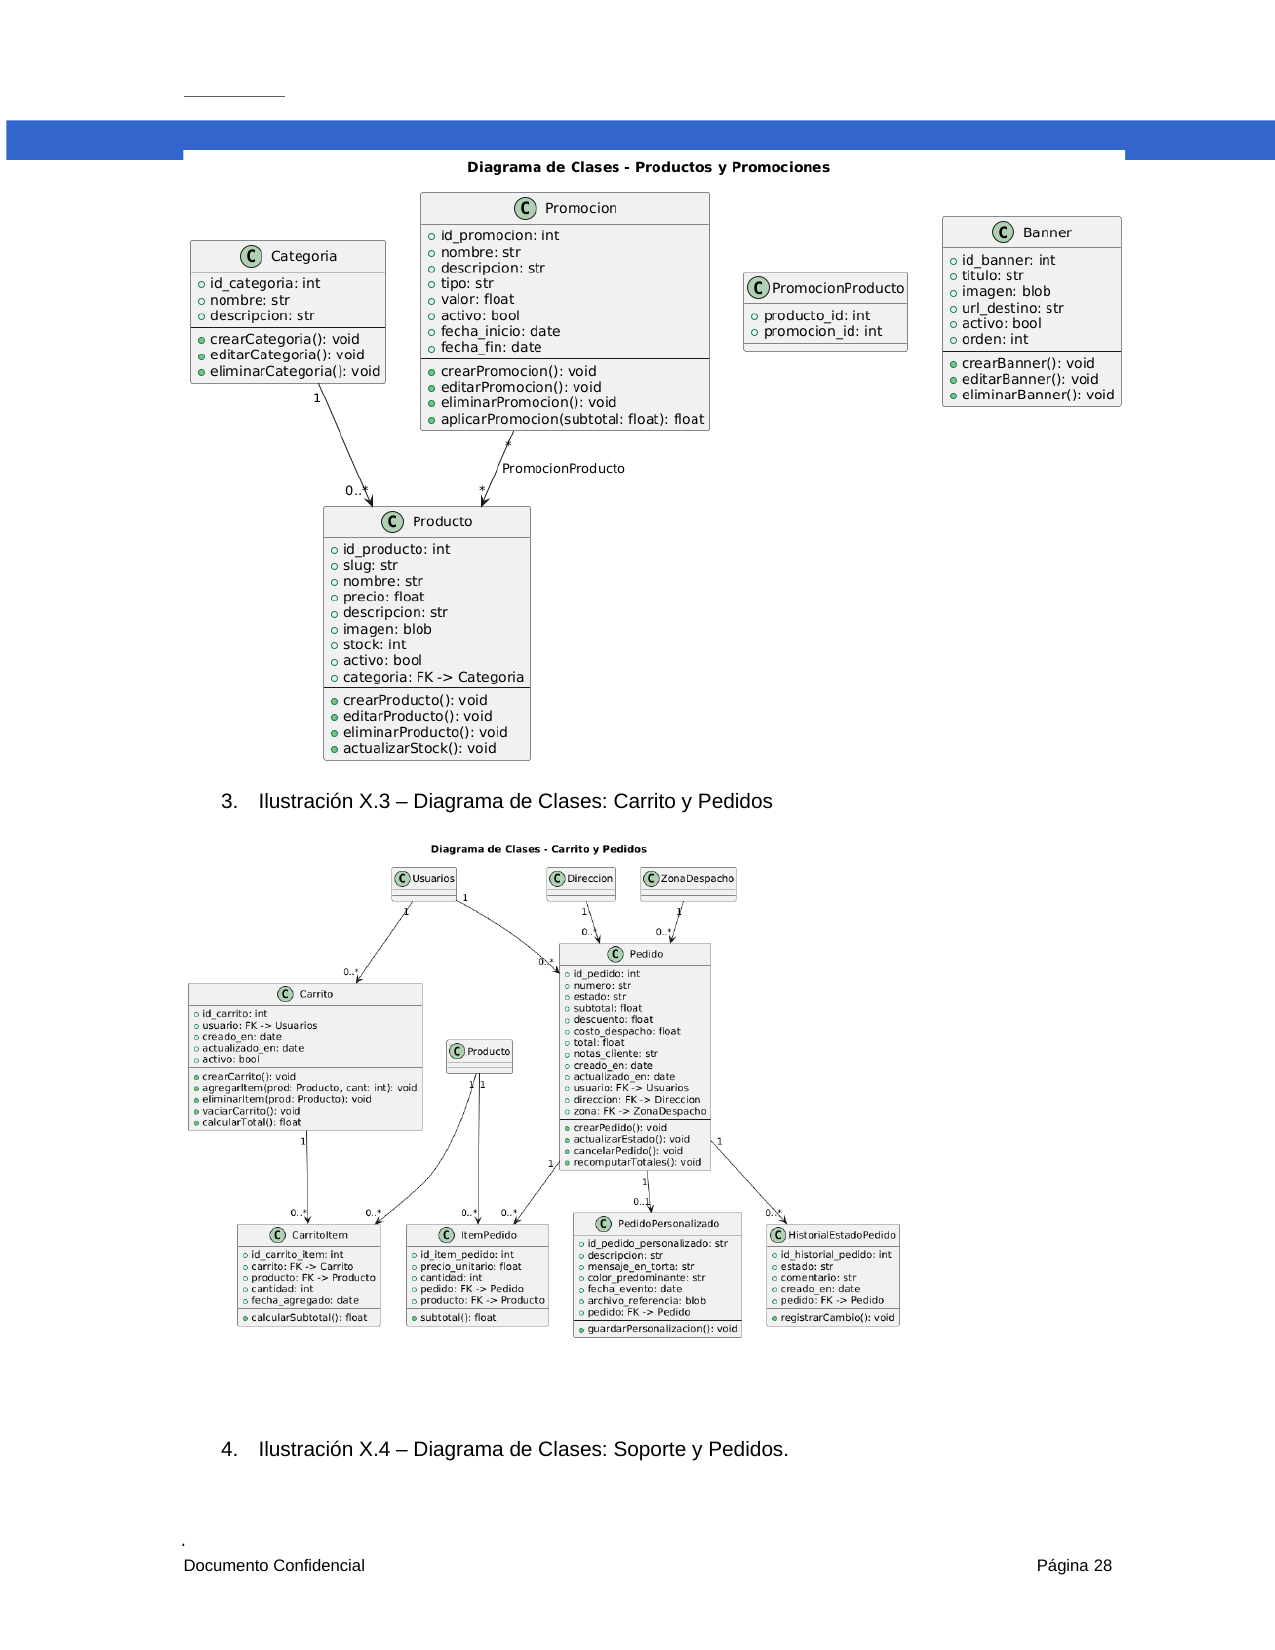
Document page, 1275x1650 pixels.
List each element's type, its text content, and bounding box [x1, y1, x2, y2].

list Ilustración X.3 – Diagrama de Clases: Carrito y Pedidos [221, 788, 1125, 812]
list Ilustración X.4 – Diagrama de Clases: Soporte y Pedidos. [221, 1437, 1125, 1461]
picture [183, 836, 903, 1341]
picture [183, 150, 1125, 765]
